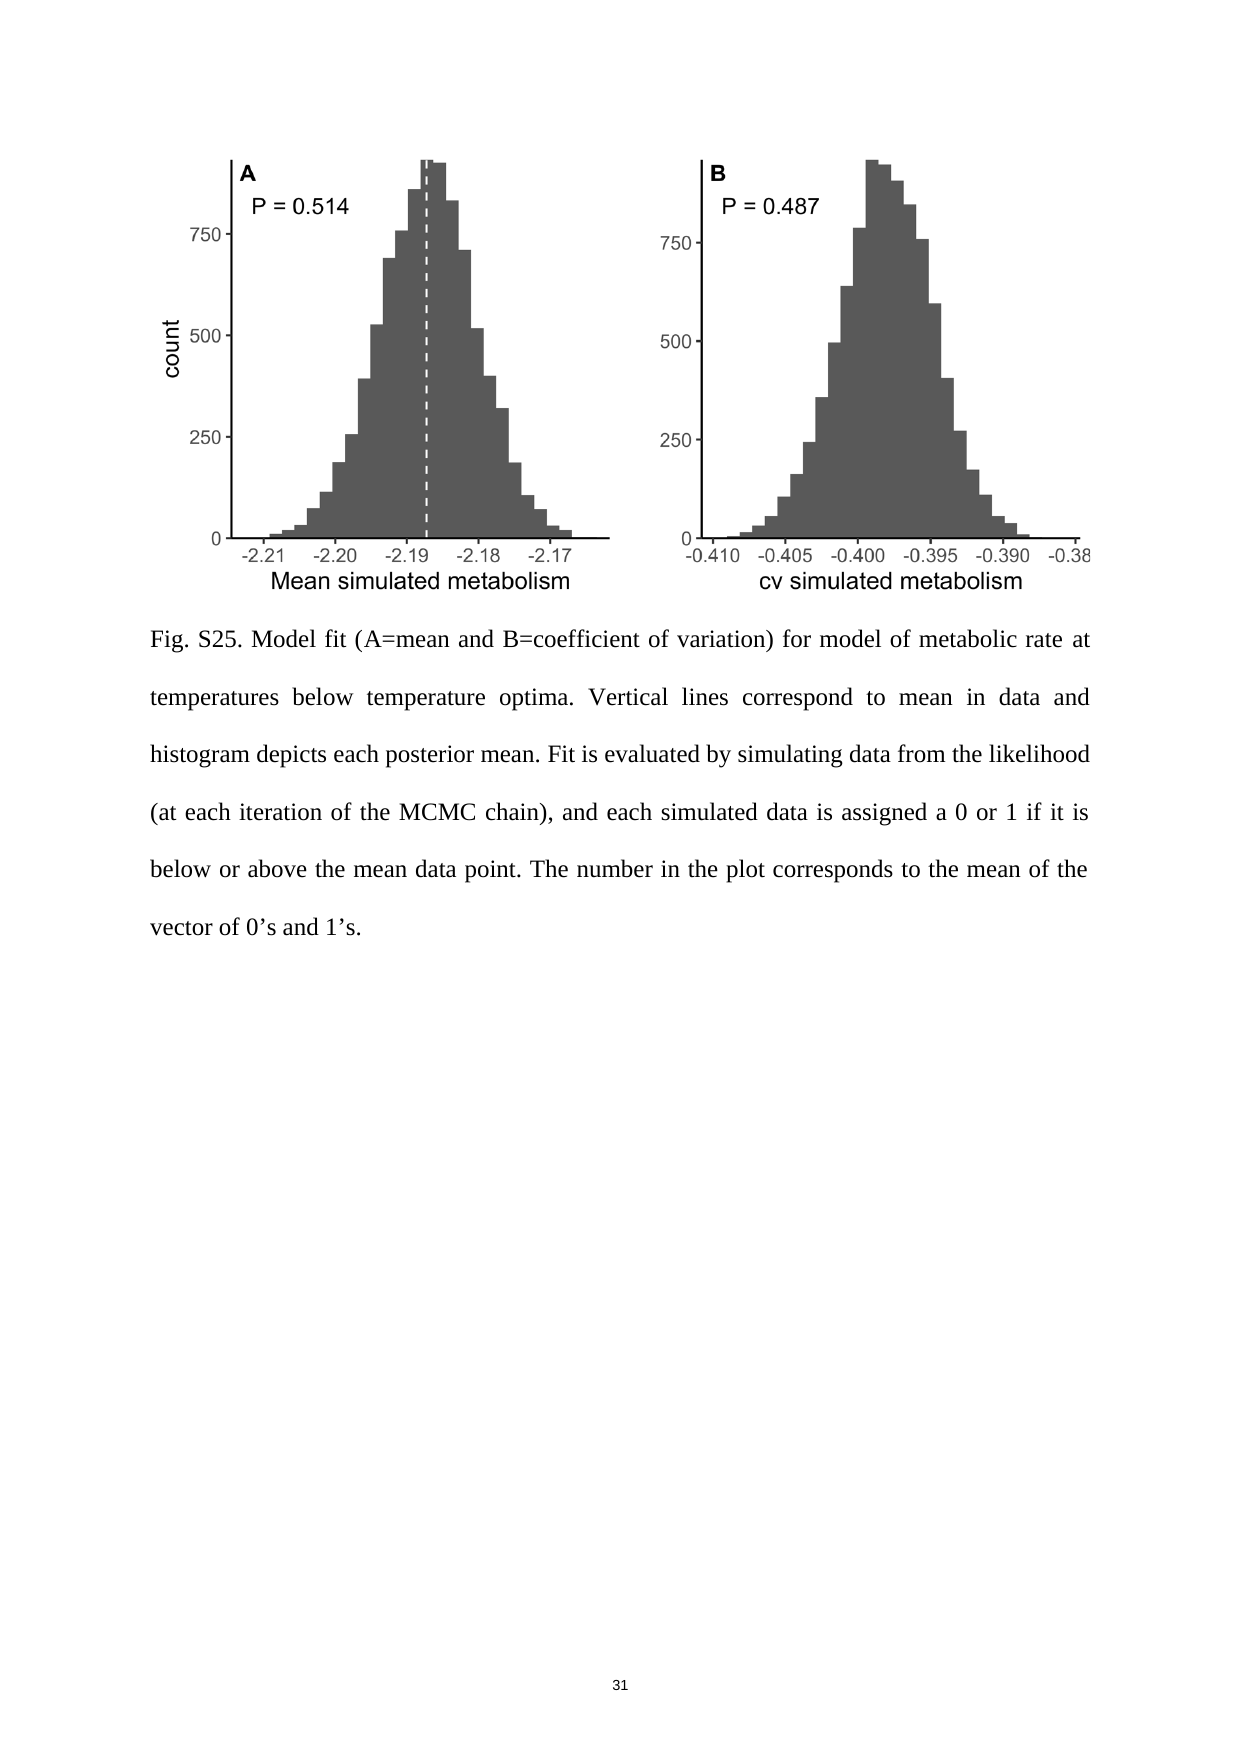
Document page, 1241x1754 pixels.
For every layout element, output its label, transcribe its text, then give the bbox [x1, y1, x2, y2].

picture [150, 150, 1091, 596]
text Fig. S25. Model fit (A=mean and B=coefficient of variation) for model of metabolic rate at temperatures below temperature optima. Vertical lines correspond to mean in data and histogram depicts each posterior mean. Fit is evaluated by simulating data from the likelihood (at each iteration of the MCMC chain), and each simulated data is assigned a 0 or 1 if it is below or above the mean data point. The number in the plot corresponds to the mean of the vector of 0’s and 1’s. [150, 624, 1090, 940]
